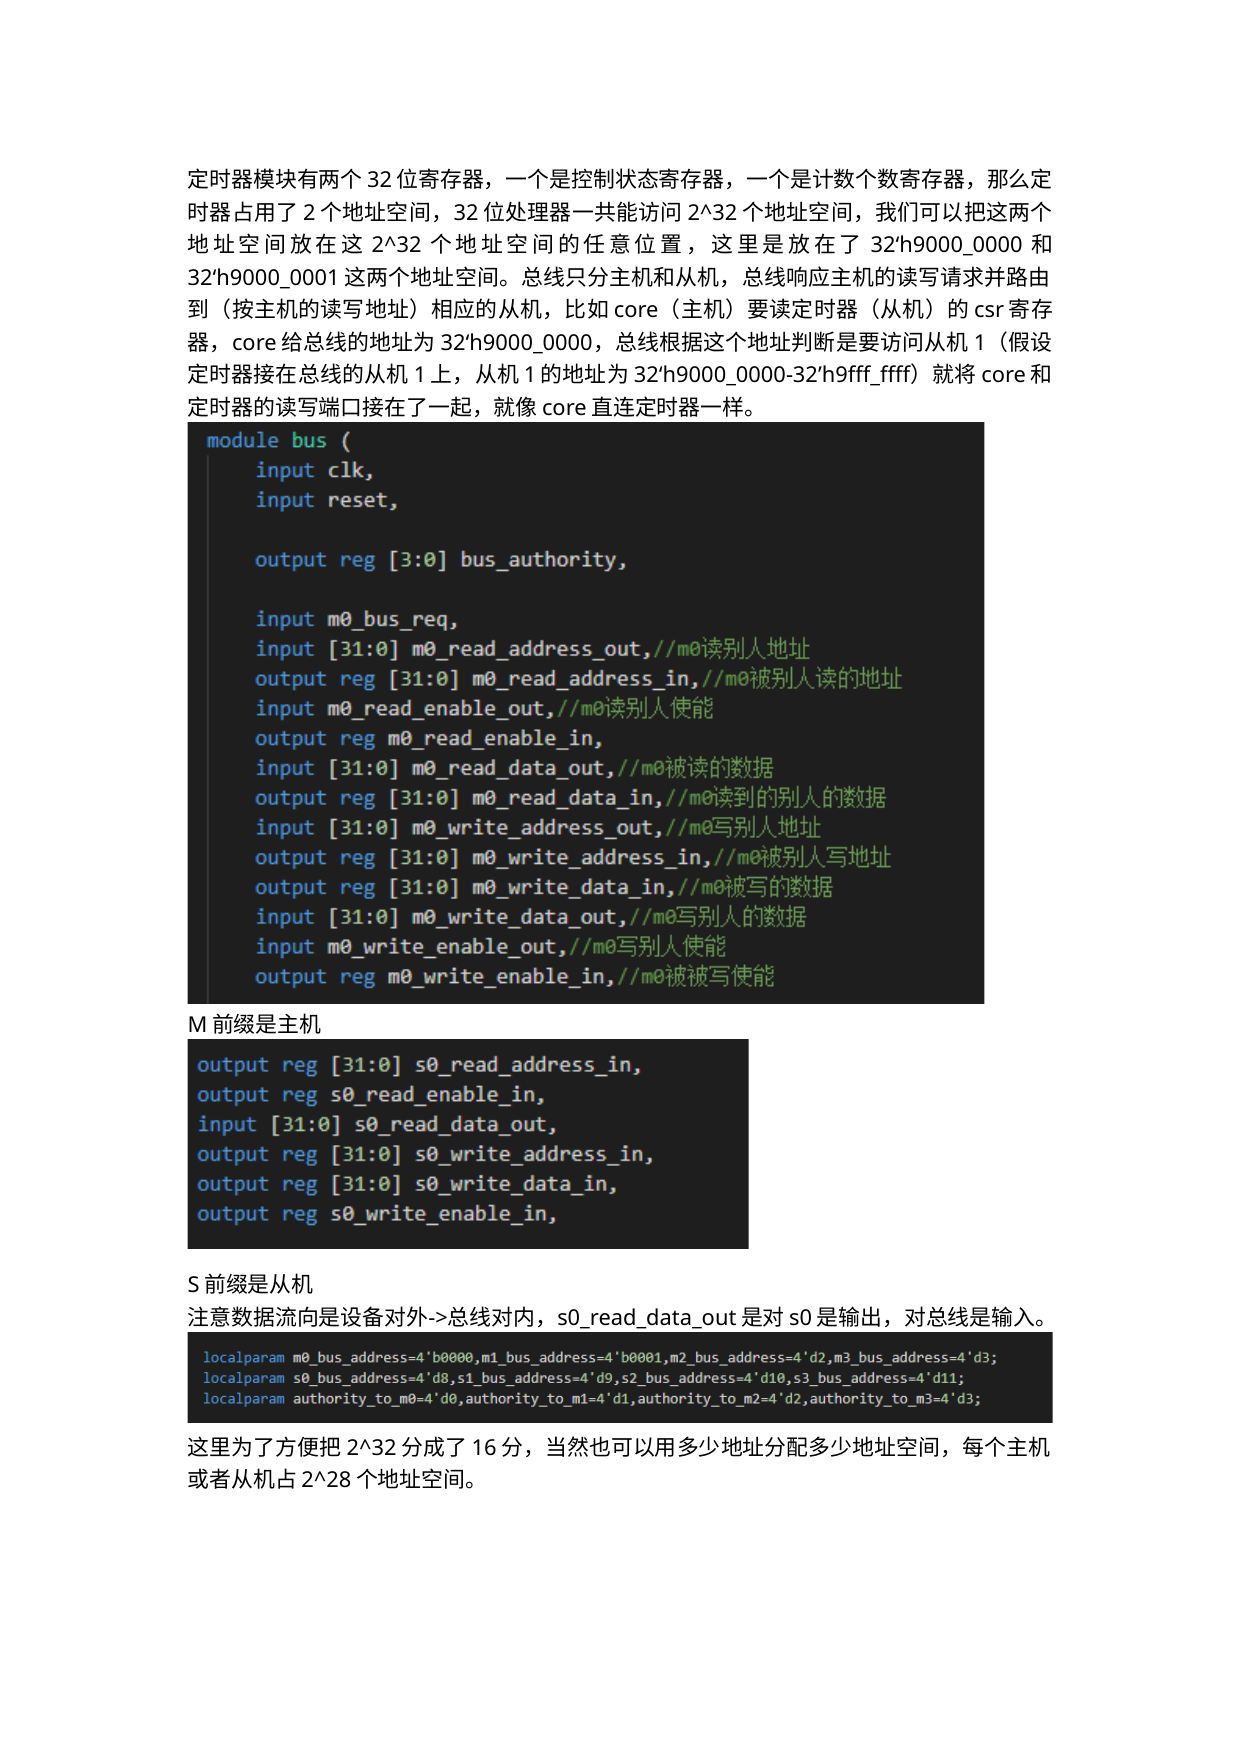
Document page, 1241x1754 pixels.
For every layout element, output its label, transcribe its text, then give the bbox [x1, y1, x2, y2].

picture [187, 1039, 749, 1249]
text S前缀是从机 [187, 1267, 1053, 1299]
picture [187, 1332, 1053, 1423]
text M前缀是主机 [187, 1007, 1053, 1039]
text 注意数据流向是设备对外->总线对内，s0_read_data_out是对s0是输出，对总线是输入。 [187, 1299, 1053, 1332]
picture [187, 422, 985, 1004]
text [187, 162, 1053, 422]
text 这里为了方便把2^32分成了16分，当然也可以用多少地址分配多少地址空间，每个主机或者从机占2^28个地址空间。 [187, 1429, 1053, 1494]
